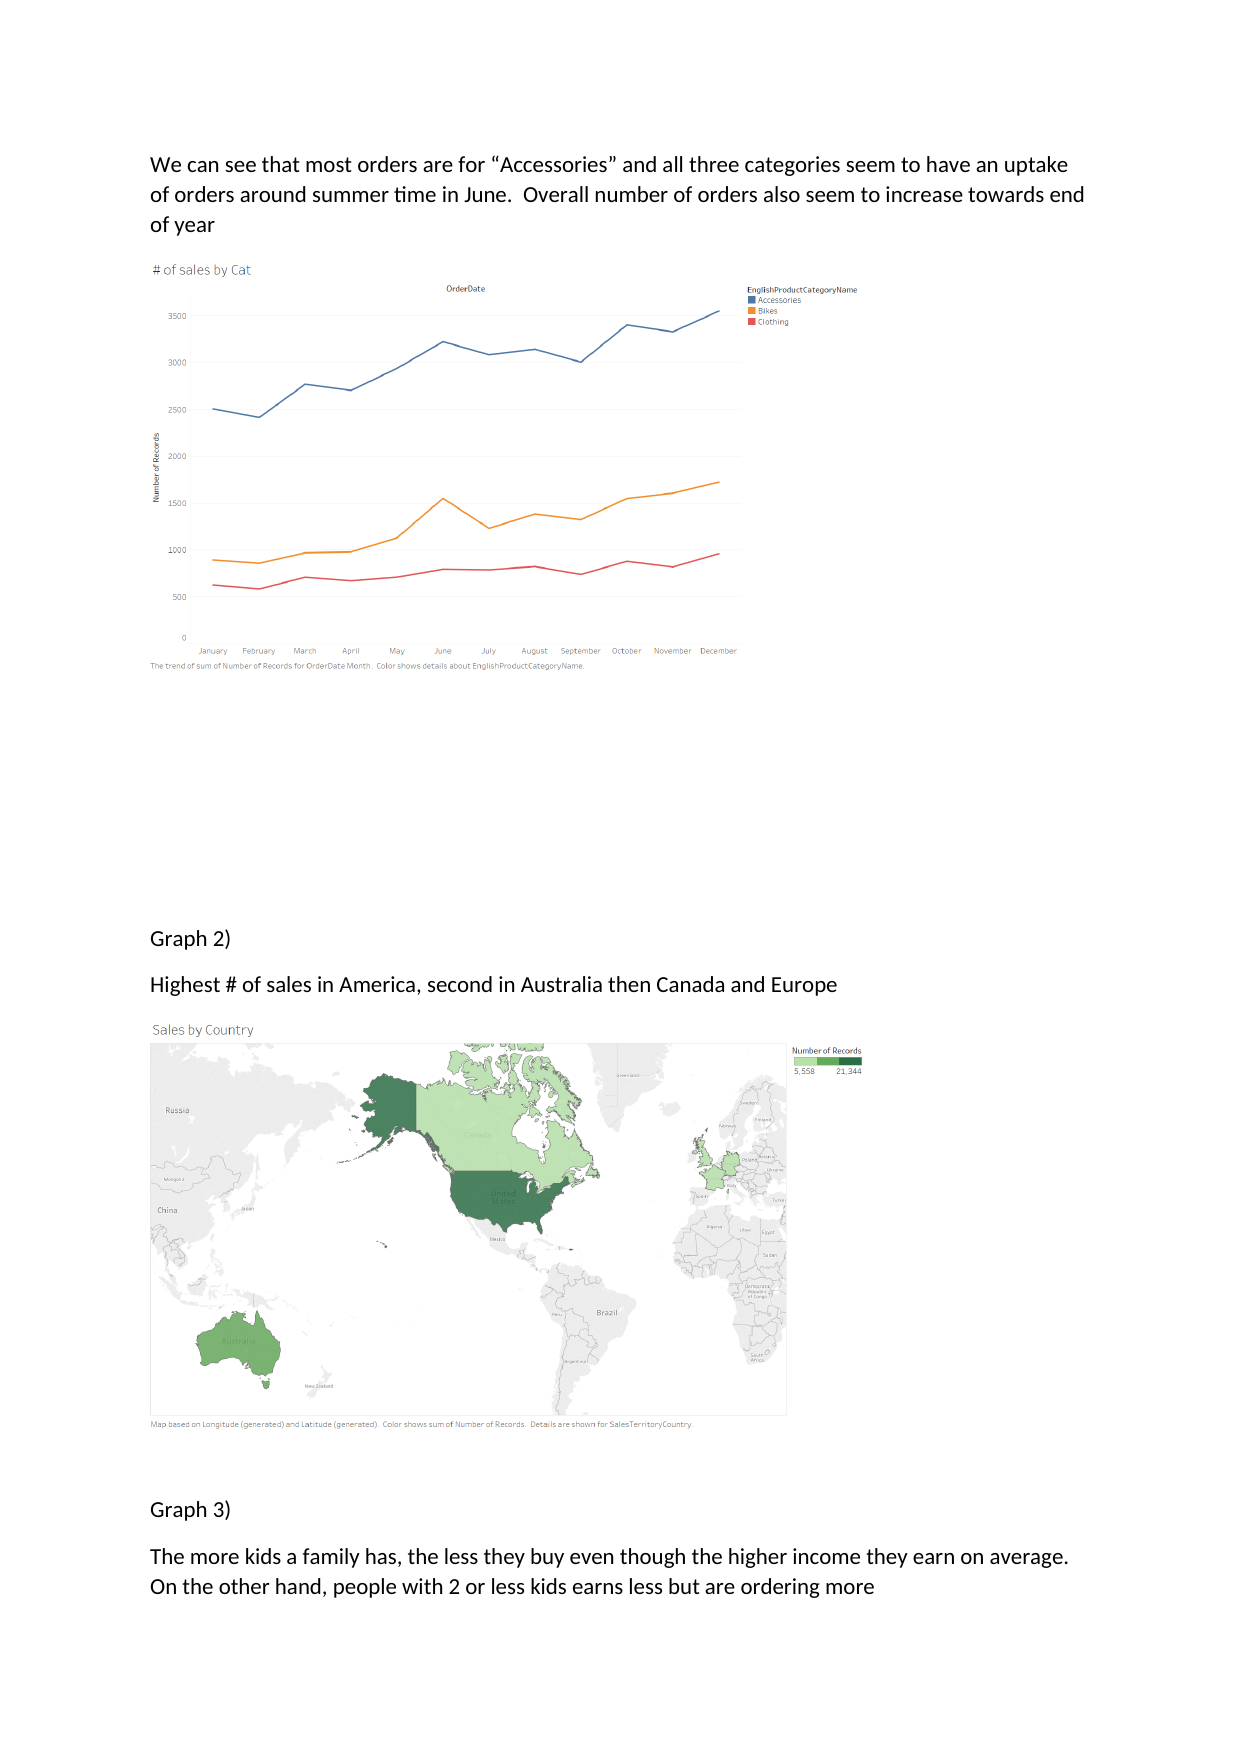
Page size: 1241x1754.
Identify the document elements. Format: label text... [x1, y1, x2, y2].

picture [150, 257, 859, 671]
text We can see that most orders are for “Accessories” and all three categories seem to have an uptake of orders around summer time in June. Overall number of orders also seem to increase towards end of year [150, 150, 1090, 238]
text Graph 2) [150, 924, 1090, 952]
picture [150, 1017, 864, 1430]
text The more kids a family has, the less they buy even though the higher income they earn on average. On the other hand, people with 2 or less kids earns less but are ordering more [150, 1542, 1090, 1601]
text Graph 3) [150, 1495, 1090, 1523]
text Highest # of sales in America, second in Australia then Canada and Europe [150, 971, 1090, 998]
